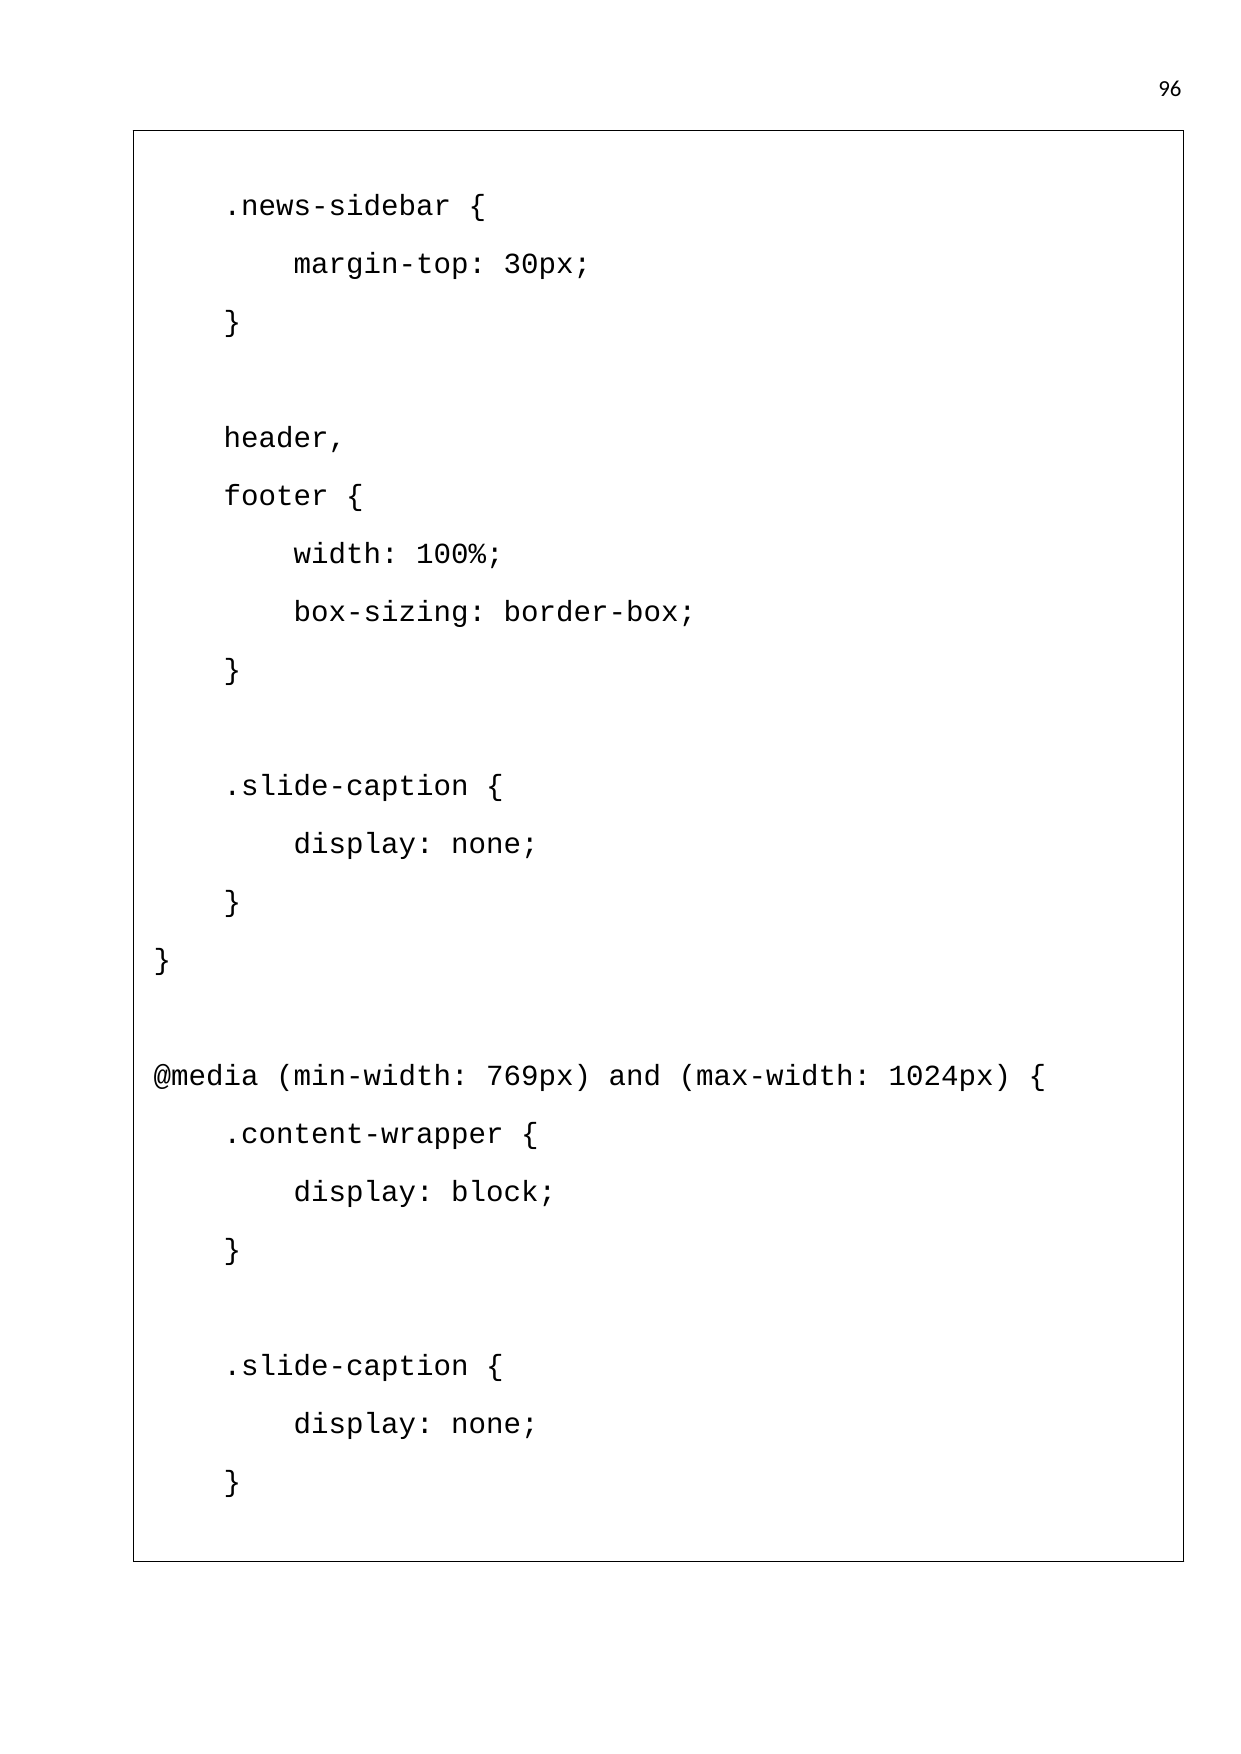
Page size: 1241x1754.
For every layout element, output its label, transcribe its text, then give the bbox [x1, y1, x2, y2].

text } [134, 1464, 1183, 1501]
text @media (min-width: 769px) and (max-width: 1024px) { [134, 1058, 1183, 1094]
text header, [134, 420, 1183, 456]
text .news-sidebar { [134, 188, 1183, 224]
text width: 100%; [134, 536, 1183, 572]
text } [134, 884, 1183, 920]
text display: none; [134, 1406, 1183, 1442]
text display: block; [134, 1174, 1183, 1210]
text } [134, 304, 1183, 340]
text } [134, 652, 1183, 688]
text .slide-caption { [134, 1348, 1183, 1384]
text box-sizing: border-box; [134, 594, 1183, 630]
text } [134, 942, 1183, 978]
text margin-top: 30px; [134, 246, 1183, 282]
text } [134, 1232, 1183, 1268]
text display: none; [134, 826, 1183, 862]
text .slide-caption { [134, 768, 1183, 804]
text footer { [134, 478, 1183, 514]
text .content-wrapper { [134, 1116, 1183, 1152]
